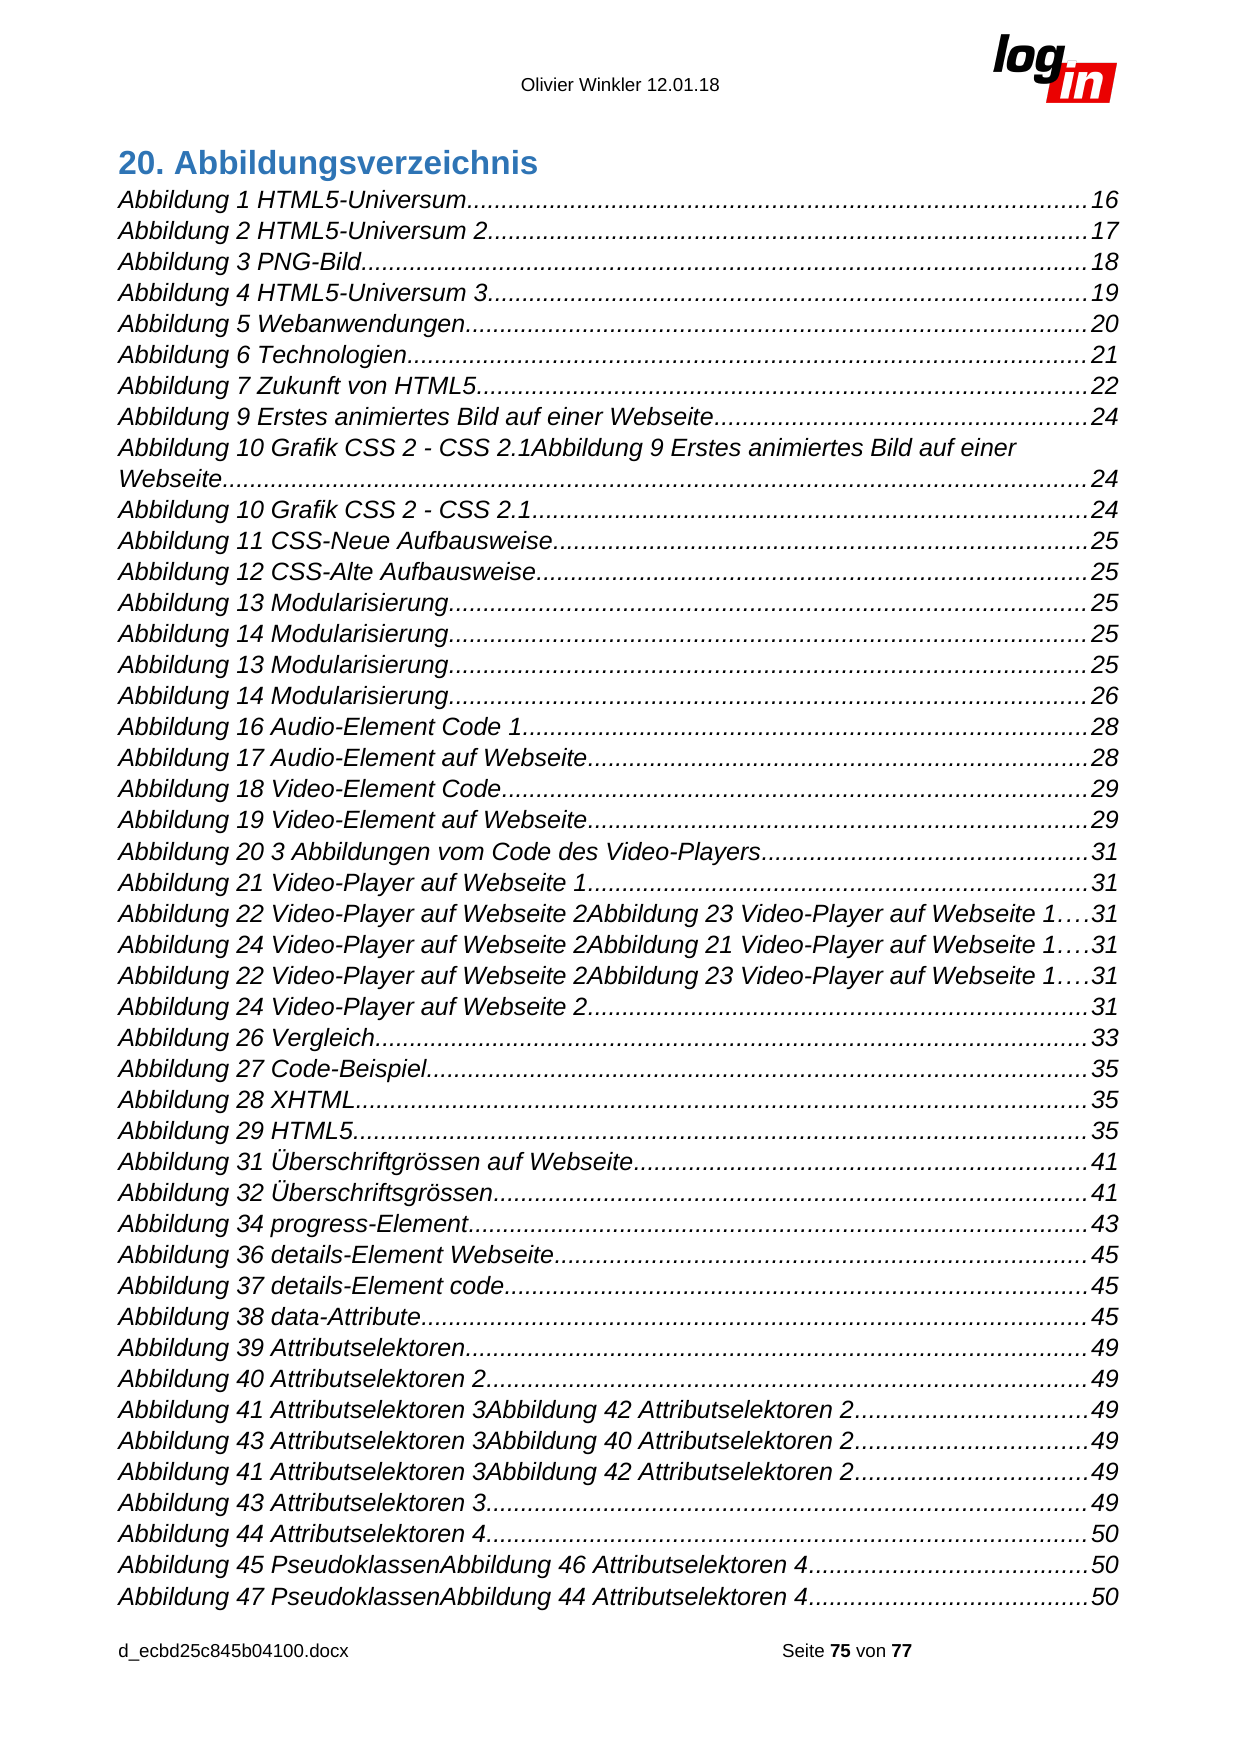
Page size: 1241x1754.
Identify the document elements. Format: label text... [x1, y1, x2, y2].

text Abbildung 11 CSS-Neue Aufbausweise 25 [118, 526, 1122, 555]
subtitle 20. Abbildungsverzeichnis [118, 143, 1122, 182]
text Abbildung 47 PseudoklassenAbbildung 44 Attributselektoren 4 50 [118, 1581, 1122, 1610]
text Abbildung 29 HTML5 35 [118, 1116, 1122, 1144]
text Abbildung 43 Attributselektoren 3Abbildung 40 Attributselektoren 2 49 [118, 1426, 1122, 1455]
text Abbildung 39 Attributselektoren 49 [118, 1333, 1122, 1362]
text Abbildung 2 HTML5-Universum 2 17 [118, 216, 1122, 244]
text Abbildung 31 Überschriftgrössen auf Webseite 41 [118, 1147, 1122, 1176]
text Abbildung 6 Technologien 21 [118, 340, 1122, 368]
text Abbildung 18 Video-Element Code 29 [118, 774, 1122, 803]
text Abbildung 1 HTML5-Universum 16 [118, 184, 1122, 213]
text Abbildung 9 Erstes animiertes Bild auf einer Webseite 24 [118, 402, 1122, 431]
text Abbildung 40 Attributselektoren 2 49 [118, 1364, 1122, 1393]
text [118, 1550, 1122, 1579]
text Abbildung 41 Attributselektoren 3Abbildung 42 Attributselektoren 2 49 [118, 1395, 1122, 1424]
text Abbildung 4 HTML5-Universum 3 19 [118, 278, 1122, 306]
text Abbildung 20 3 Abbildungen vom Code des Video-Players 31 [118, 836, 1122, 865]
text Abbildung 32 Überschriftsgrössen 41 [118, 1178, 1122, 1207]
text Abbildung 27 Code-Beispiel 35 [118, 1054, 1122, 1082]
text Abbildung 13 Modularisierung 25 [118, 588, 1122, 617]
text Abbildung 38 data-Attribute 45 [118, 1302, 1122, 1331]
text Abbildung 41 Attributselektoren 3Abbildung 42 Attributselektoren 2 49 [118, 1457, 1122, 1486]
text Abbildung 17 Audio-Element auf Webseite 28 [118, 743, 1122, 772]
text Abbildung 22 Video-Player auf Webseite 2Abbildung 23 Video-Player auf Webseite 1 31 [118, 898, 1122, 927]
picture [993, 34, 1117, 103]
text Abbildung 37 details-Element code 45 [118, 1271, 1122, 1300]
text Abbildung 14 Modularisierung 25 [118, 619, 1122, 648]
text Abbildung 43 Attributselektoren 3 49 [118, 1488, 1122, 1517]
text Abbildung 44 Attributselektoren 4 50 [118, 1519, 1122, 1548]
text Abbildung 24 Video-Player auf Webseite 2 31 [118, 992, 1122, 1020]
text Abbildung 7 Zukunft von HTML5 22 [118, 371, 1122, 399]
text Abbildung 12 CSS-Alte Aufbausweise 25 [118, 557, 1122, 586]
text Abbildung 24 Video-Player auf Webseite 2Abbildung 21 Video-Player auf Webseite 1 31 [118, 929, 1122, 958]
text Abbildung 22 Video-Player auf Webseite 2Abbildung 23 Video-Player auf Webseite 1 31 [118, 961, 1122, 989]
text Abbildung 28 XHTML 35 [118, 1085, 1122, 1113]
text Abbildung 26 Vergleich 33 [118, 1023, 1122, 1051]
text Abbildung 36 details-Element Webseite 45 [118, 1240, 1122, 1269]
text Abbildung 3 PNG-Bild 18 [118, 247, 1122, 275]
text Abbildung 5 Webanwendungen 20 [118, 309, 1122, 337]
text Abbildung 10 Grafik CSS 2 - CSS 2.1Abbildung 9 Erstes animiertes Bild auf einer Webseite 24 [118, 433, 1122, 493]
text Abbildung 14 Modularisierung 26 [118, 681, 1122, 710]
text Abbildung 21 Video-Player auf Webseite 1 31 [118, 867, 1122, 896]
text Abbildung 19 Video-Element auf Webseite 29 [118, 805, 1122, 834]
text Abbildung 34 progress-Element 43 [118, 1209, 1122, 1238]
text Abbildung 16 Audio-Element Code 1 28 [118, 712, 1122, 741]
text Abbildung 10 Grafik CSS 2 - CSS 2.1 24 [118, 495, 1122, 524]
text Abbildung 13 Modularisierung 25 [118, 650, 1122, 679]
